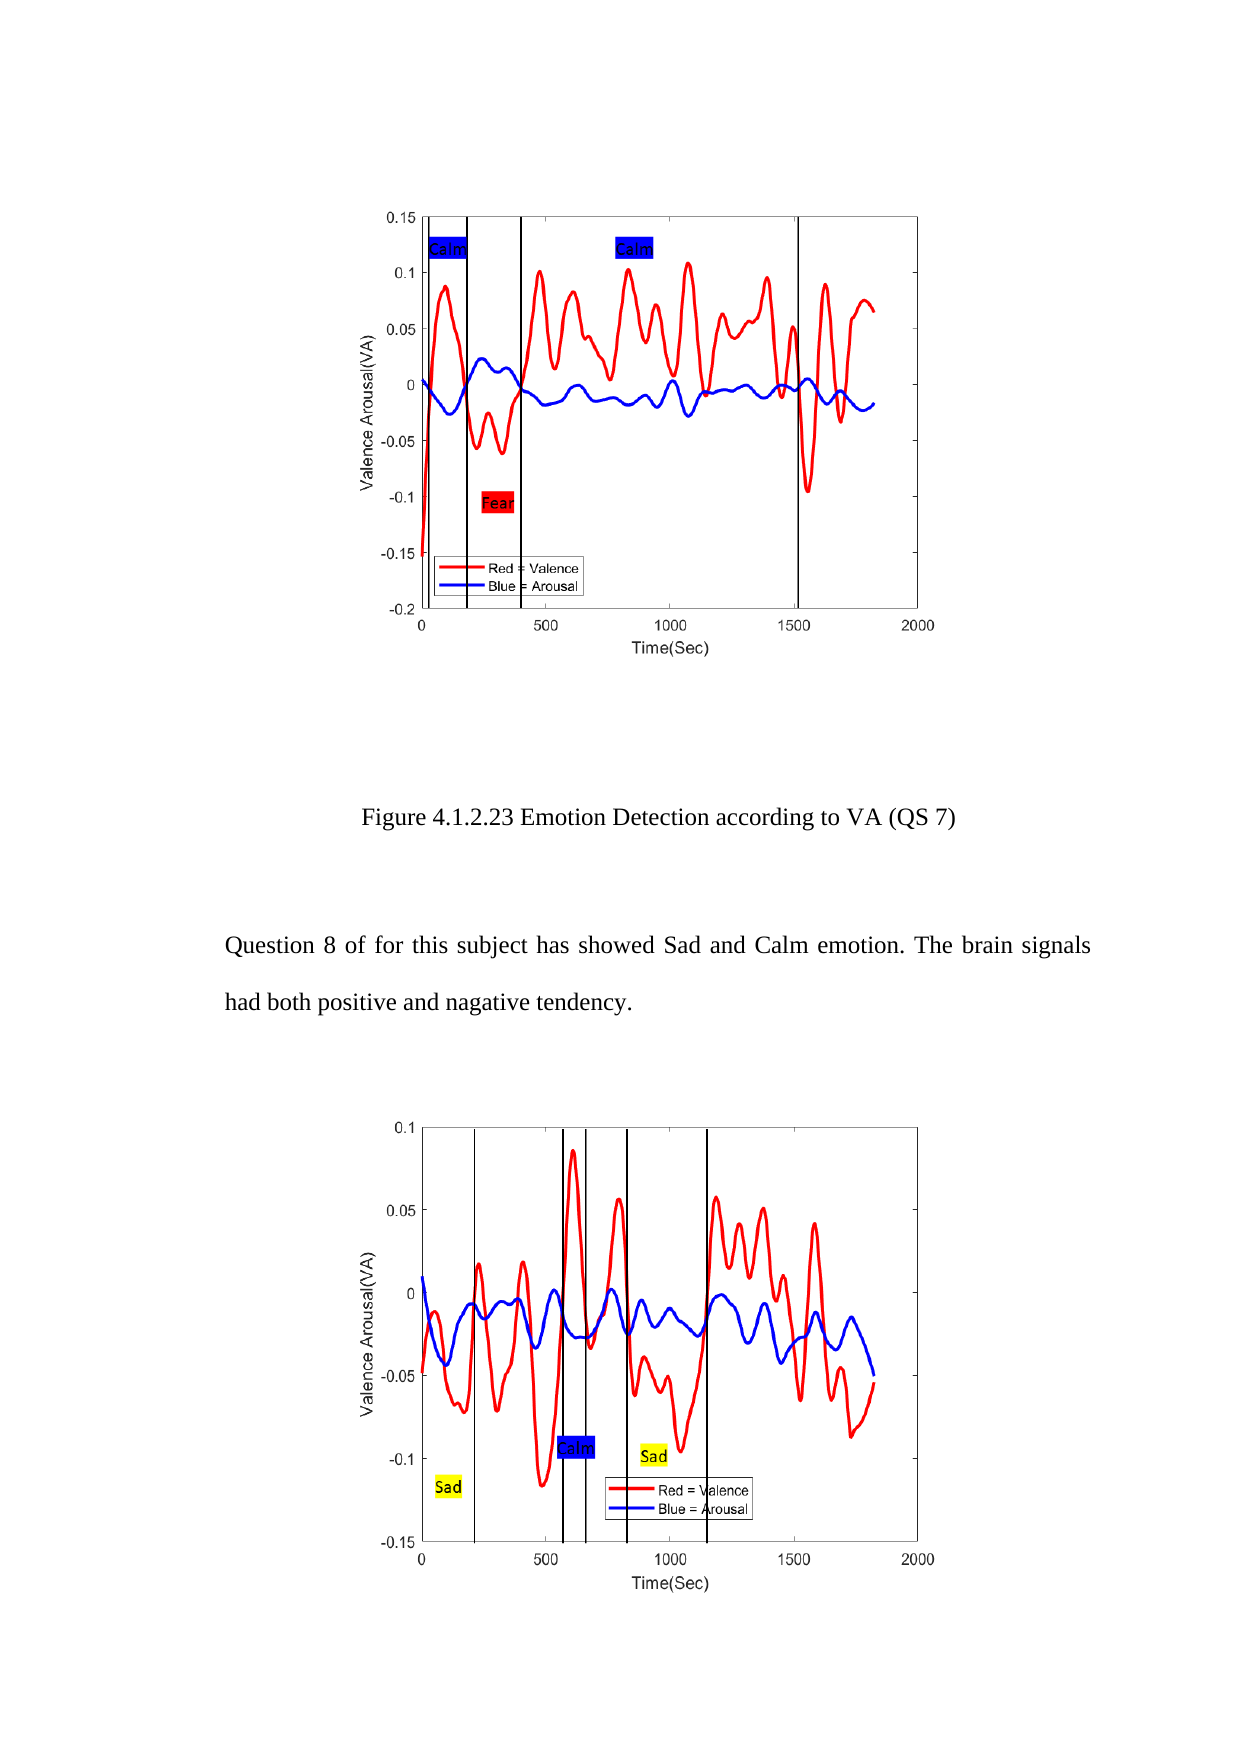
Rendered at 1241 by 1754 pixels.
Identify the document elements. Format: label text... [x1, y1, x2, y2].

picture [171, 146, 1146, 695]
text Question 8 of for this subject has showed Sad and Calm emotion. The brain signals had both positive and nagative tendency. [224, 930, 1092, 1016]
picture [171, 1052, 1146, 1633]
